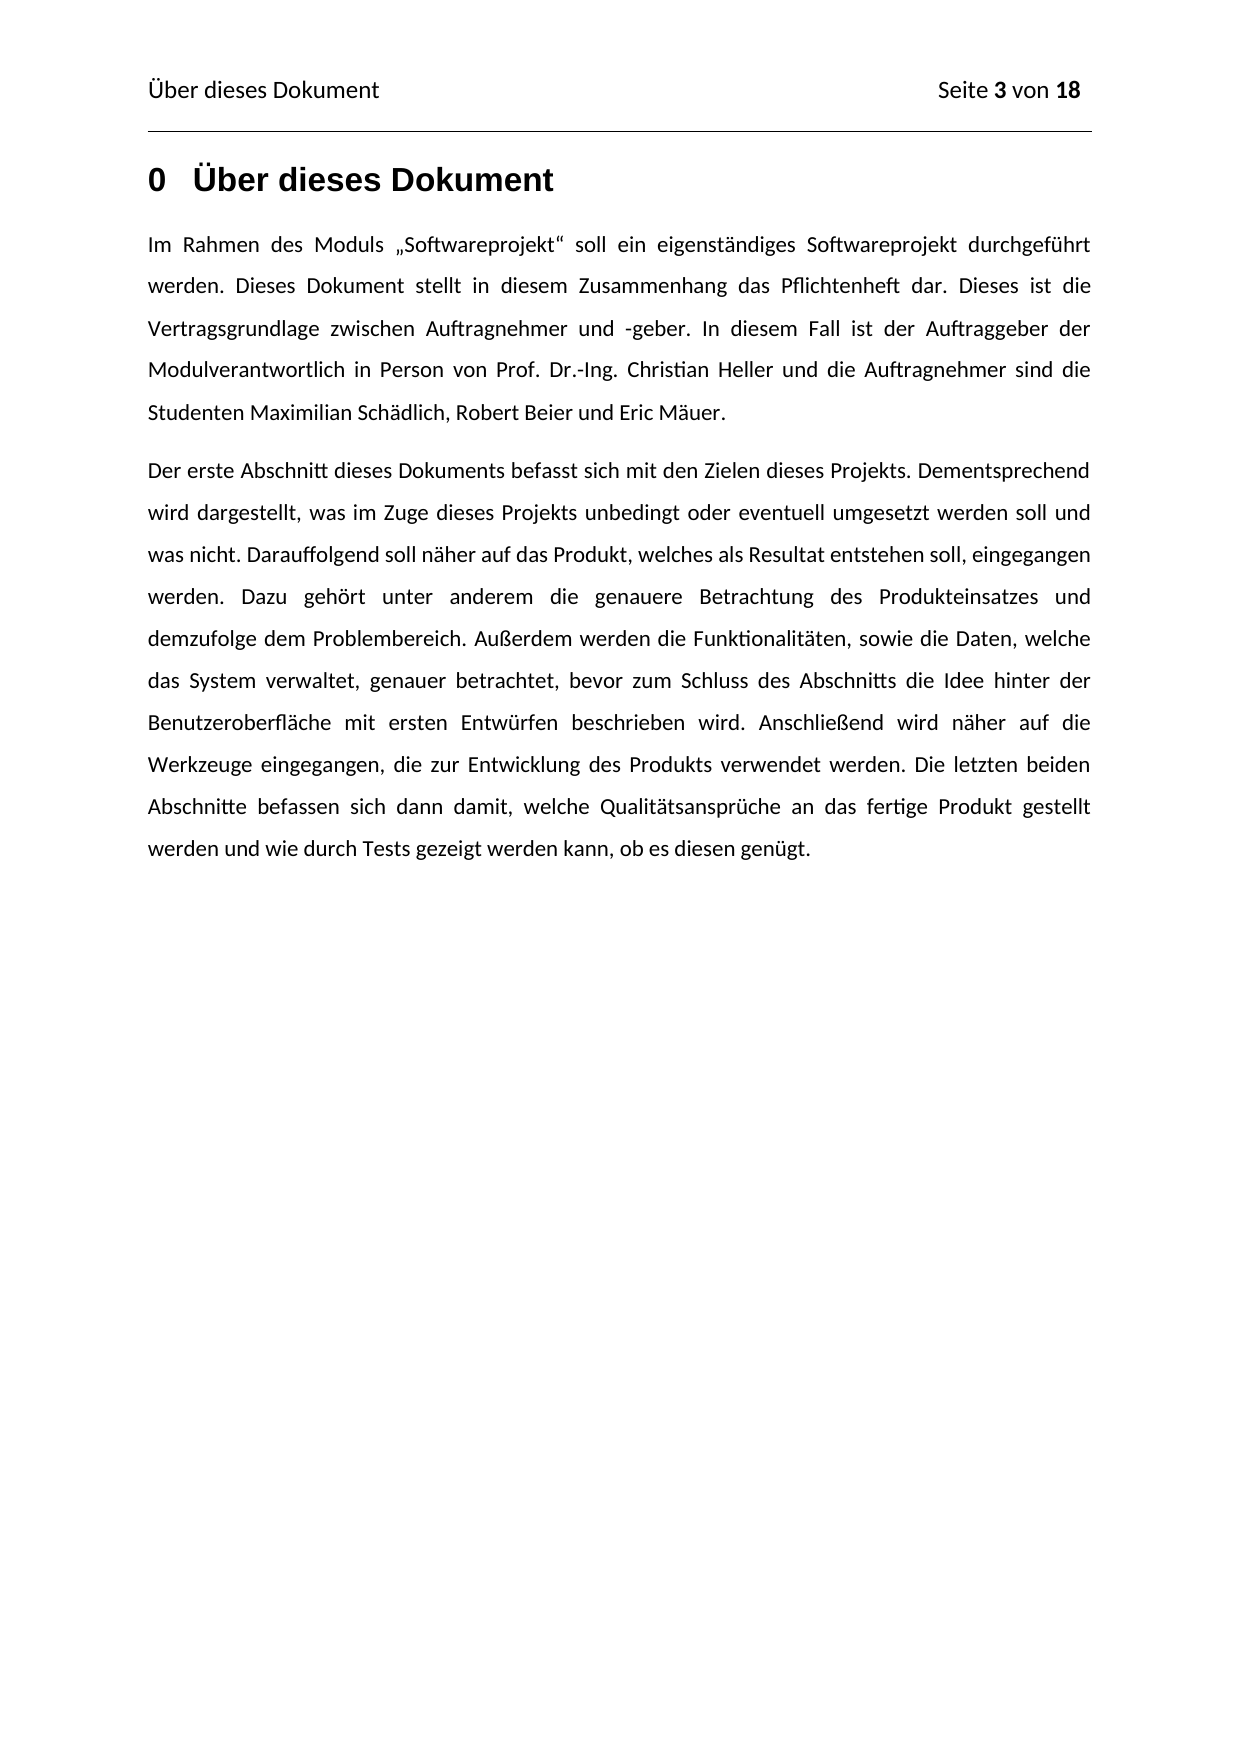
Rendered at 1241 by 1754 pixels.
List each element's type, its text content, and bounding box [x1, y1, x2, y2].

text Im Rahmen des Moduls „Softwareprojekt“ soll ein eigenständiges Softwareprojekt durchgeführt werden. Dieses Dokument stellt in diesem Zusammenhang das Pflichtenheft dar. Dieses ist die Vertragsgrundlage zwischen Auftragnehmer und -geber. In diesem Fall ist der Auftraggeber der Modulverantwortlich in Person von Prof. Dr.-Ing. Christian Heller und die Auftragnehmer sind die Studenten Maximilian Schädlich, Robert Beier und Eric Mäuer. [148, 230, 1093, 426]
text Der erste Abschnitt dieses Dokuments befasst sich mit den Zielen dieses Projekts. Dementsprechend wird dargestellt, was im Zuge dieses Projekts unbedingt oder eventuell umgesetzt werden soll und was nicht. Darauffolgend soll näher auf das Produkt, welches als Resultat entstehen soll, eingegangen werden. Dazu gehört unter anderem die genauere Betrachtung des Produkteinsatzes und demzufolge dem Problembereich. Außerdem werden die Funktionalitäten, sowie die Daten, welche das System verwaltet, genauer betrachtet, bevor zum Schluss des Abschnitts die Idee hinter der Benutzeroberfläche mit ersten Entwürfen beschrieben wird. Anschließend wird näher auf die Werkzeuge eingegangen, die zur Entwicklung des Produkts verwendet werden. Die letzten beiden Abschnitte befassen sich dann damit, welche Qualitätsansprüche an das fertige Produkt gestellt werden und wie durch Tests gezeigt werden kann, ob es diesen genügt. [148, 456, 1093, 862]
subtitle Über dieses Dokument [148, 159, 1093, 198]
